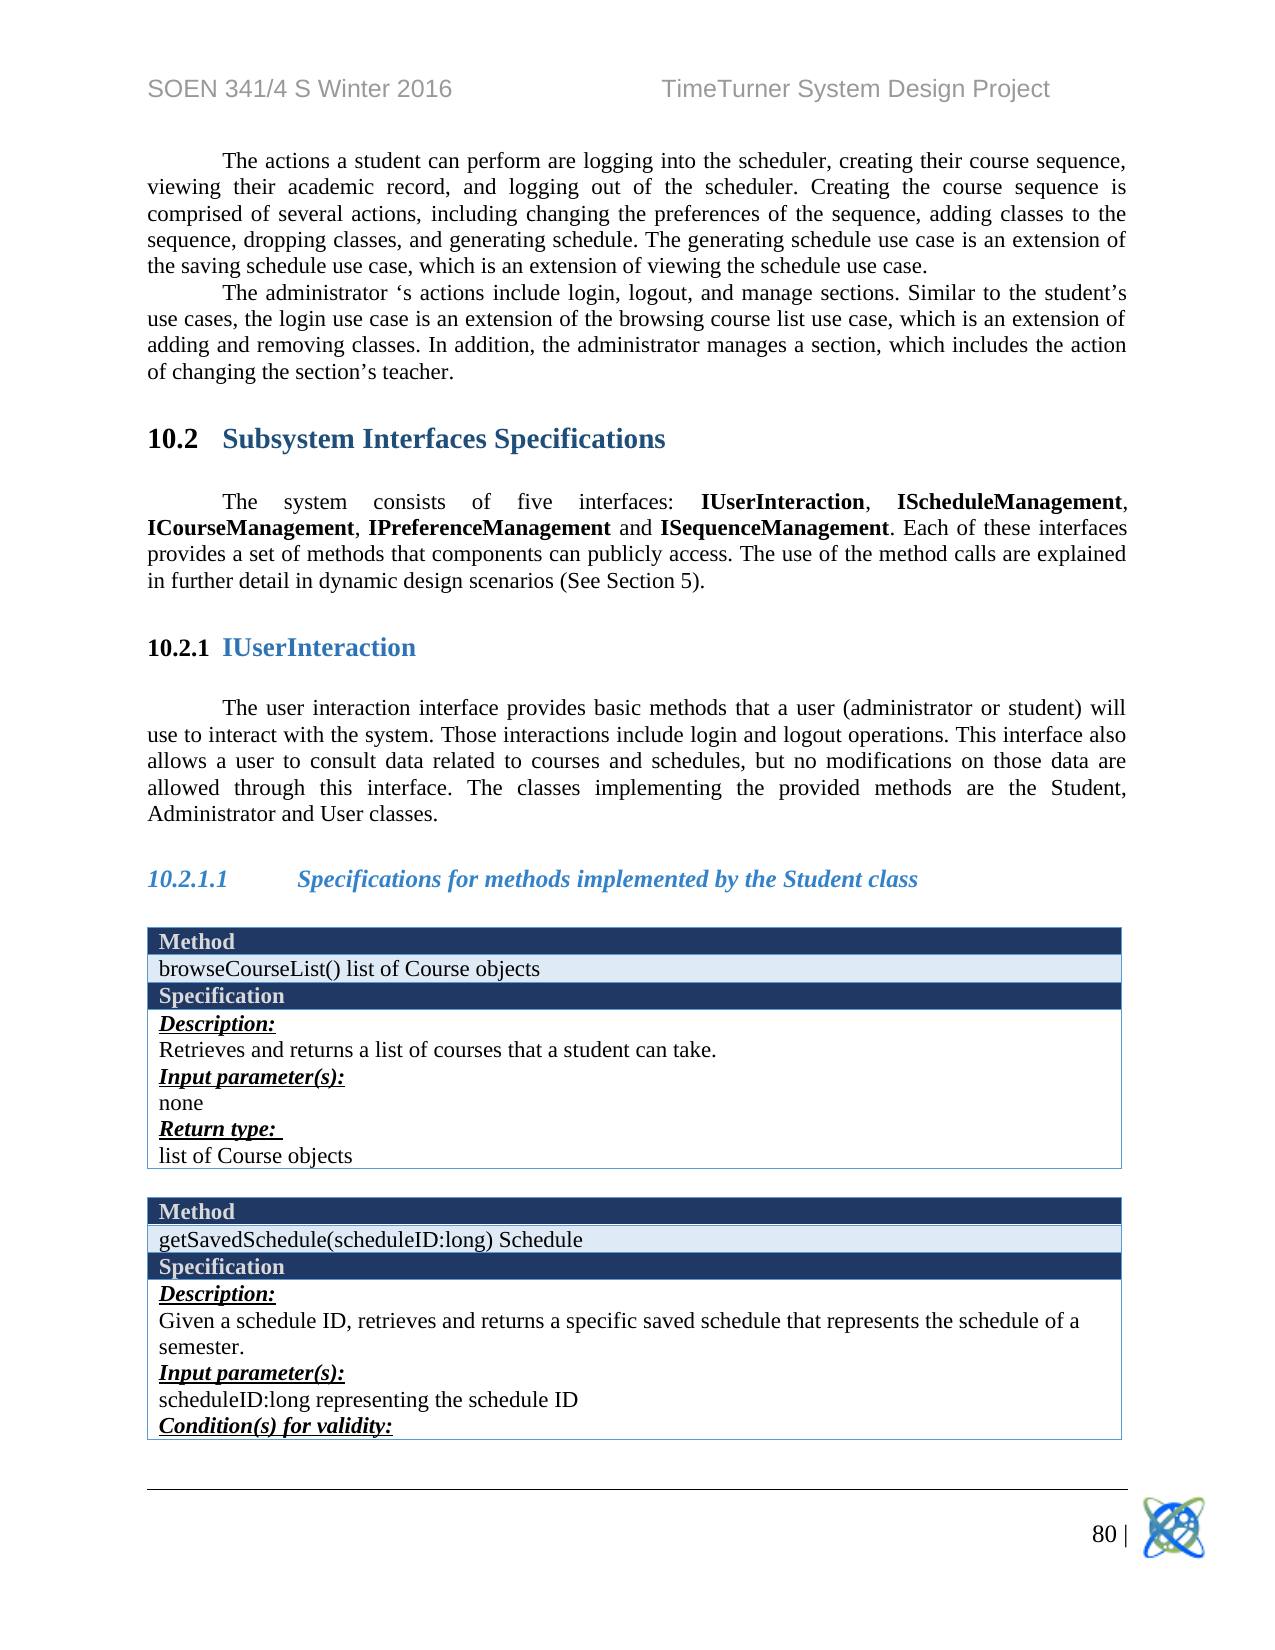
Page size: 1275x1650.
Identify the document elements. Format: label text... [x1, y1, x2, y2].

table_cell Description: Retrieves and returns a list of courses that a student can take. Input parameter(s): none Return type: list of Course objects [148, 1010, 1121, 1168]
table_cell browseCourseList() list of Course objects [148, 955, 1121, 982]
text The system consists of five interfaces: IUserInteraction, IScheduleManagement, ICourseManagement, IPreferenceManagement and ISequenceManagement. Each of these interfaces provides a set of methods that components can publicly access. The use of the method calls are explained in further detail in dynamic design scenarios (See Section 5). [147, 488, 1128, 593]
text IUserInteraction [147, 631, 1128, 662]
table_header Method [148, 928, 1121, 954]
table_cell getSavedSchedule(scheduleID:long) Schedule [148, 1226, 1121, 1252]
text The administrator ‘s actions include login, logout, and manage sections. Similar to the student’s use cases, the login use case is an extension of the browsing course list use case, which is an extension of adding and removing classes. In addition, the administrator manages a section, which includes the action of changing the section’s teacher. [147, 279, 1128, 384]
table_cell Specification [148, 983, 1121, 1009]
table_cell Specification [148, 1253, 1121, 1279]
text Specifications for methods implemented by the Student class [147, 864, 1128, 892]
text The user interaction interface provides basic methods that a user (administrator or student) will use to interact with the system. Those interactions include login and logout operations. This interface also allows a user to consult data related to courses and schedules, but no modifications on those data are allowed through this interface. The classes implementing the provided methods are the Student, Administrator and User classes. [147, 694, 1128, 826]
picture [1123, 1490, 1224, 1566]
text The actions a student can perform are logging into the scheduler, creating their course sequence, viewing their academic record, and logging out of the scheduler. Creating the course sequence is comprised of several actions, including changing the preferences of the sequence, adding classes to the sequence, dropping classes, and generating schedule. The generating schedule use case is an extension of the saving schedule use case, which is an extension of viewing the schedule use case. [147, 147, 1128, 279]
table_header Method [148, 1198, 1121, 1224]
subtitle Subsystem Interfaces Specifications [147, 422, 1128, 455]
